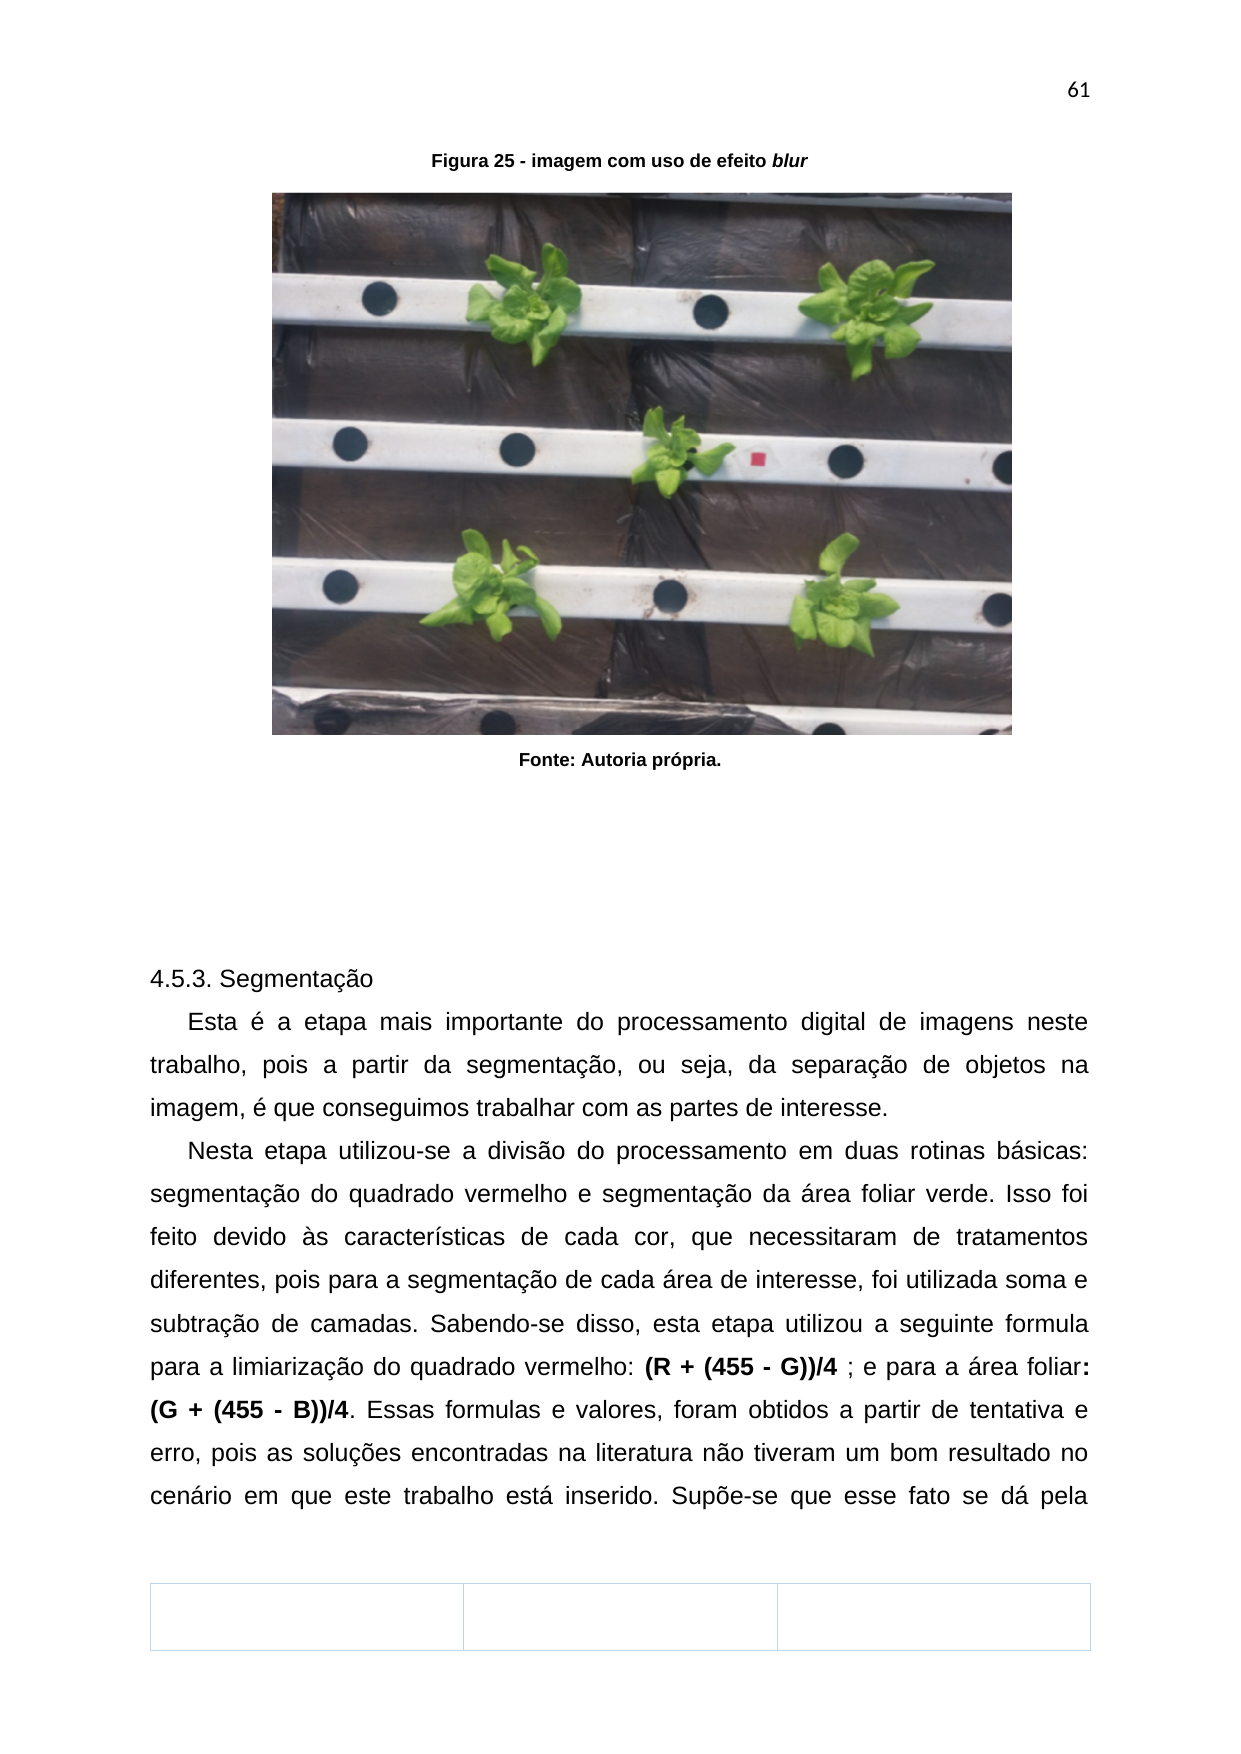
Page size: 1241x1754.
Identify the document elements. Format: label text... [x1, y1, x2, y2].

text 4.5.3. Segmentação [150, 963, 1090, 992]
text Fonte: Autoria própria. [150, 749, 1090, 770]
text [150, 1136, 1090, 1510]
text Figura 25 - imagem com uso de efeito blur [150, 150, 1090, 172]
text Esta é a etapa mais importante do processamento digital de imagens neste trabalho, pois a partir da segmentação, ou seja, da separação de objetos na imagem, é que conseguimos trabalhar com as partes de interesse. [150, 1007, 1090, 1122]
picture [272, 193, 1012, 735]
